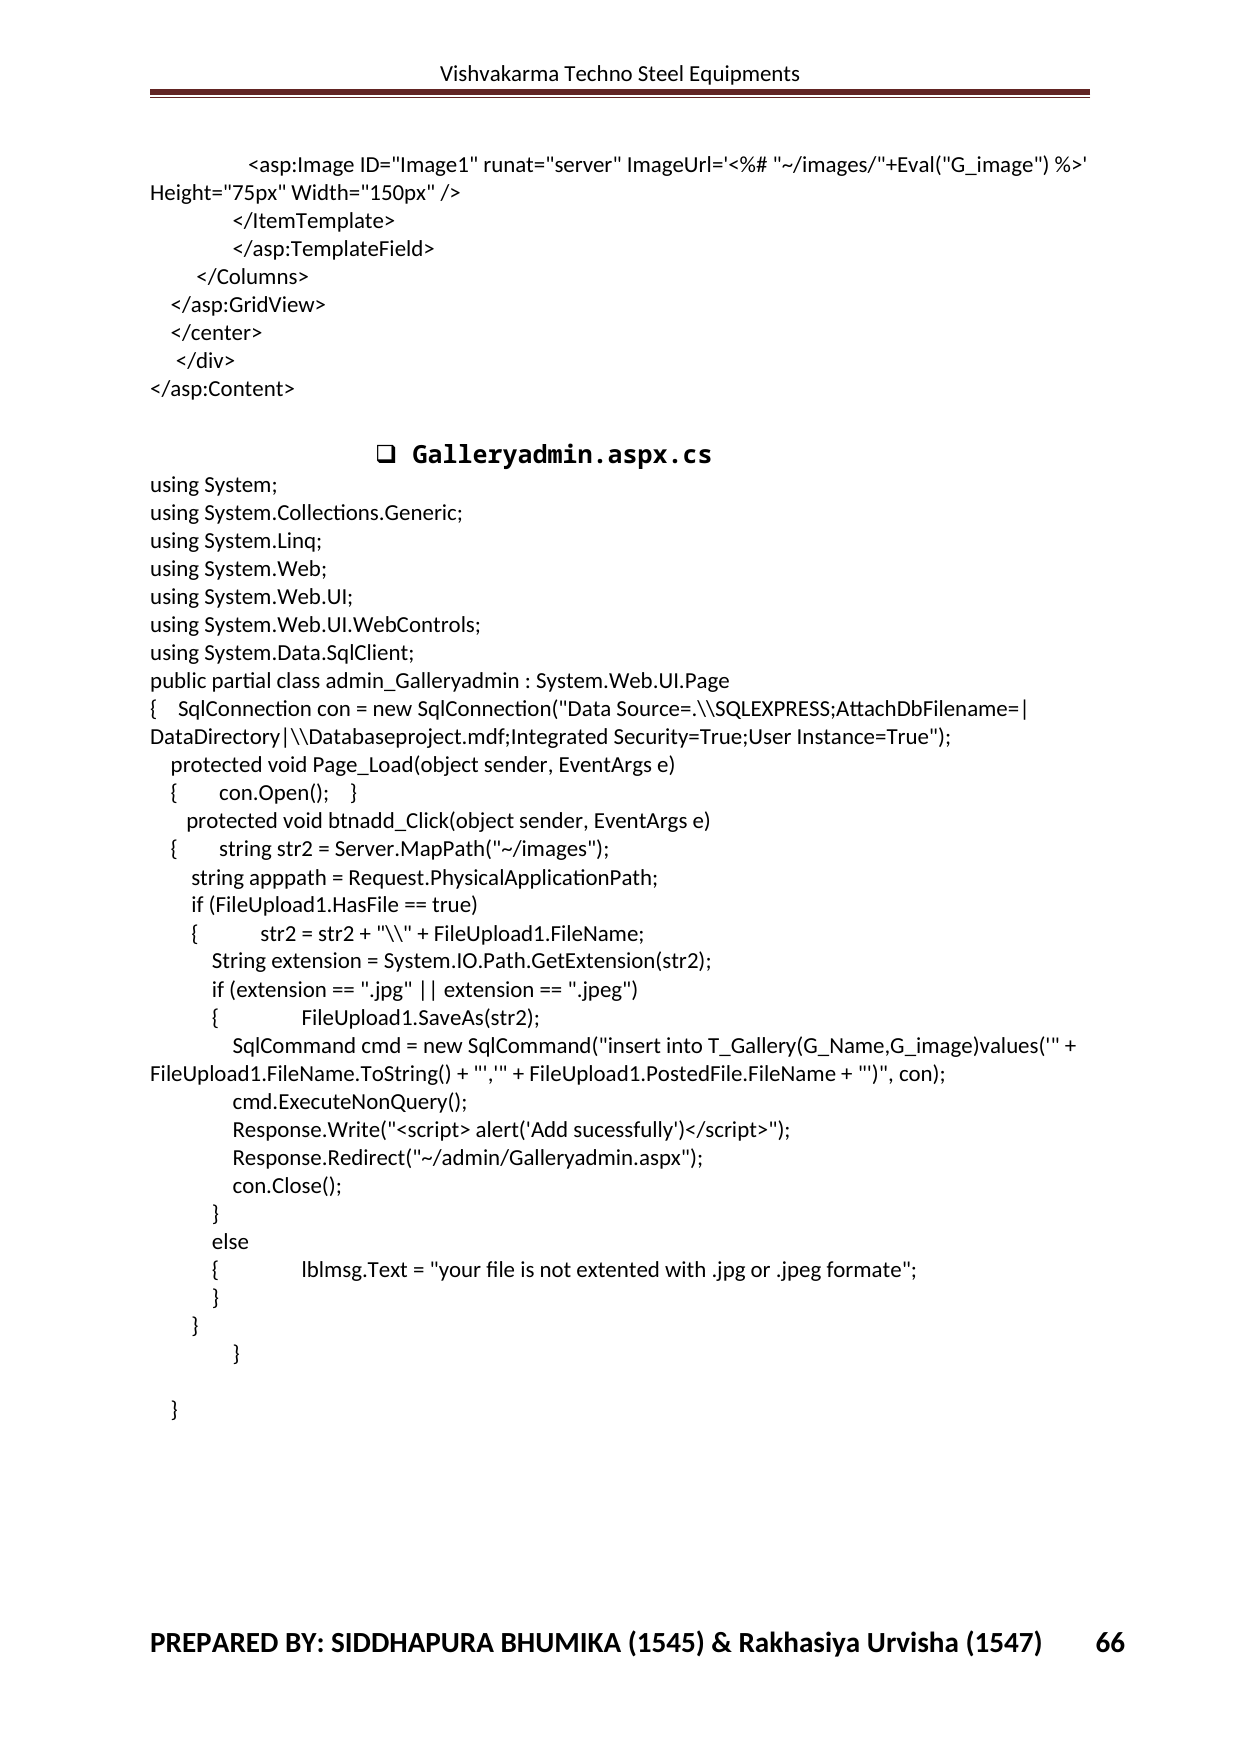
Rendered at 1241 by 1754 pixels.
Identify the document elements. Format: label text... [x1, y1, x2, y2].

text </center> [150, 318, 1090, 346]
text if (extension == ".jpg" || extension == ".jpeg") [150, 975, 1090, 1003]
text using System; [150, 470, 1090, 498]
text </ItemTemplate> [150, 206, 1090, 234]
text { FileUpload1.SaveAs(str2); [150, 1003, 1090, 1031]
text protected void btnadd_Click(object sender, EventArgs e) [150, 807, 1090, 834]
text </asp:Content> [150, 374, 1090, 402]
text } [150, 1339, 1090, 1367]
text { str2 = str2 + "\\" + FileUpload1.FileName; [150, 919, 1090, 947]
text using System.Web.UI.WebControls; [150, 610, 1090, 638]
text using System.Web; [150, 554, 1090, 582]
text } [150, 1311, 1090, 1339]
text if (FileUpload1.HasFile == true) [150, 891, 1090, 919]
text cmd.ExecuteNonQuery(); [150, 1087, 1090, 1115]
text { con.Open(); } [150, 778, 1090, 807]
text using System.Linq; [150, 526, 1090, 554]
text string apppath = Request.PhysicalApplicationPath; [150, 863, 1090, 891]
list Galleryadmin.aspx.cs [375, 436, 1090, 470]
text } [150, 1395, 1090, 1423]
text using System.Web.UI; [150, 582, 1090, 610]
text </asp:GridView> [150, 290, 1090, 318]
text public partial class admin_Galleryadmin : System.Web.UI.Page [150, 666, 1090, 694]
text } [150, 1283, 1090, 1311]
text <asp:Image ID="Image1" runat="server" ImageUrl='<%# "~/images/"+Eval("G_image") %>' Height="75px" Width="150px" /> [150, 150, 1090, 206]
text SqlCommand cmd = new SqlCommand("insert into T_Gallery(G_Name,G_image)values('" + FileUpload1.FileName.ToString() + "','" + FileUpload1.PostedFile.FileName + "')", con); [150, 1031, 1090, 1087]
text </Columns> [150, 262, 1090, 290]
text protected void Page_Load(object sender, EventArgs e) [150, 751, 1090, 778]
text using System.Data.SqlClient; [150, 638, 1090, 666]
text } [150, 1199, 1090, 1227]
text Response.Redirect("~/admin/Galleryadmin.aspx"); [150, 1143, 1090, 1171]
text </div> [150, 346, 1090, 374]
text else [150, 1227, 1090, 1255]
text { SqlConnection con = new SqlConnection("Data Source=.\\SQLEXPRESS;AttachDbFilename=|DataDirectory|\\Databaseproject.mdf;Integrated Security=True;User Instance=True"); [150, 694, 1090, 751]
text { string str2 = Server.MapPath("~/images"); [150, 834, 1090, 863]
text Response.Write("<script> alert('Add sucessfully')</script>"); [150, 1115, 1090, 1143]
text { lblmsg.Text = "your file is not extented with .jpg or .jpeg formate"; [150, 1255, 1090, 1283]
text con.Close(); [150, 1171, 1090, 1199]
text using System.Collections.Generic; [150, 498, 1090, 526]
text String extension = System.IO.Path.GetExtension(str2); [150, 947, 1090, 975]
text </asp:TemplateField> [150, 234, 1090, 262]
